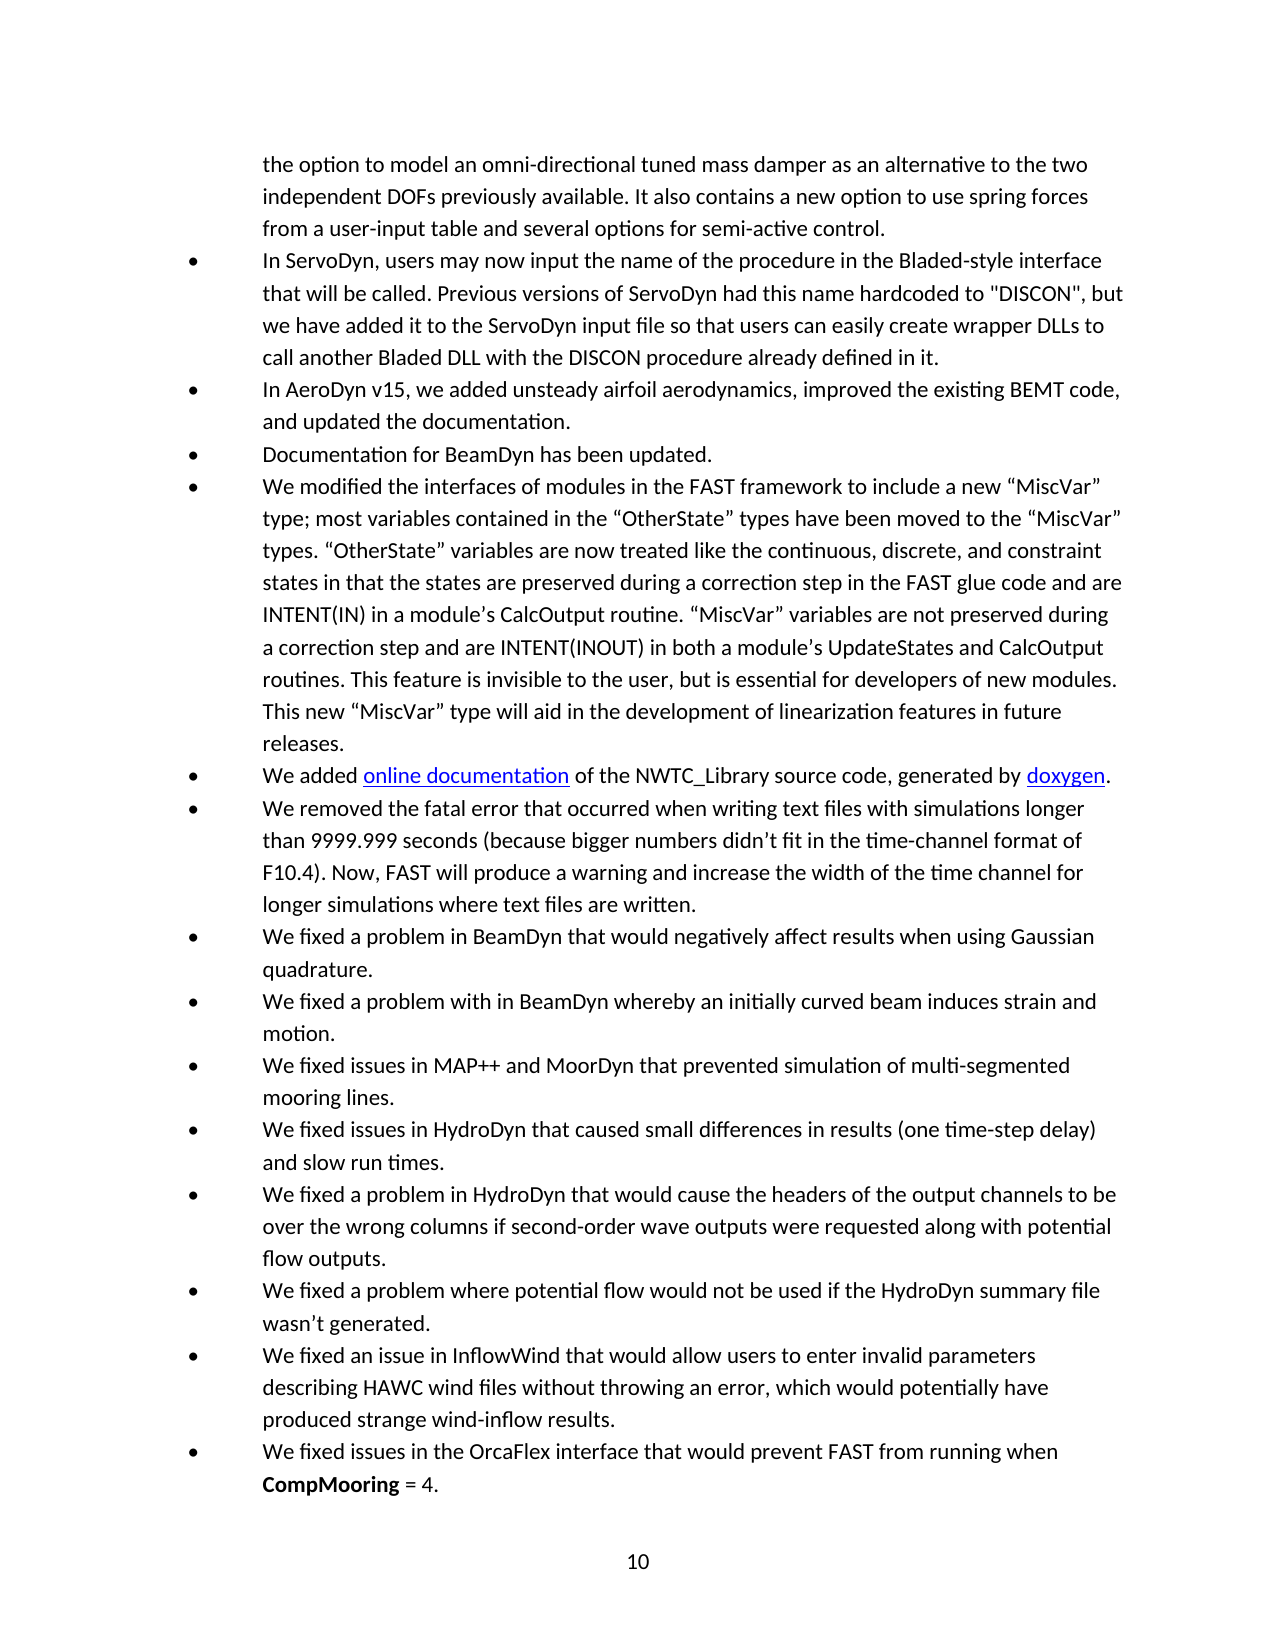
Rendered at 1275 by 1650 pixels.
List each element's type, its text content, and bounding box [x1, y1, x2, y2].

list We removed the fatal error that occurred when writing text files with simulations longer than 9999.999 seconds (because bigger numbers didn’t fit in the time-channel format of F10.4). Now, FAST will produce a warning and increase the width of the time channel for longer simulations where text files are written. [187, 794, 1125, 918]
list We fixed a problem in HydroDyn that would cause the headers of the output channels to be over the wrong columns if second-order wave outputs were requested along with potential flow outputs. [187, 1180, 1125, 1272]
list We fixed a problem in BeamDyn that would negatively affect results when using Gaussian quadrature. [187, 922, 1125, 983]
list We fixed a problem where potential flow would not be used if the HydroDyn summary file wasn’t generated. [187, 1277, 1125, 1337]
list We fixed a problem with in BeamDyn whereby an initially curved beam induces strain and motion. [187, 987, 1125, 1047]
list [187, 150, 1125, 242]
list We fixed an issue in InflowWind that would allow users to enter invalid parameters describing HAWC wind files without throwing an error, which would potentially have produced strange wind-inflow results. [187, 1341, 1125, 1433]
list We fixed issues in HydroDyn that caused small differences in results (one time-step delay) and slow run times. [187, 1116, 1125, 1176]
list We fixed issues in MAP++ and MoorDyn that prevented simulation of multi-segmented mooring lines. [187, 1051, 1125, 1111]
list We modified the interfaces of modules in the FAST framework to include a new “MiscVar” type; most variables contained in the “OtherState” types have been moved to the “MiscVar” types. “OtherState” variables are now treated like the continuous, discrete, and constraint states in that the states are preserved during a correction step in the FAST glue code and are INTENT(IN) in a module’s CalcOutput routine. “MiscVar” variables are not preserved during a correction step and are INTENT(INOUT) in both a module’s UpdateStates and CalcOutput routines. This feature is invisible to the user, but is essential for developers of new modules. This new “MiscVar” type will aid in the development of linearization features in future releases. [187, 472, 1125, 757]
list In ServoDyn, users may now input the name of the procedure in the Bladed-style interface that will be called. Previous versions of ServoDyn had this name hardcoded to "DISCON", but we have added it to the ServoDyn input file so that users can easily create wrapper DLLs to call another Bladed DLL with the DISCON procedure already defined in it. [187, 247, 1125, 371]
list We added online documentation of the NWTC_Library source code, generated by doxygen. [187, 762, 1125, 789]
list In AeroDyn v15, we added unsteady airfoil aerodynamics, improved the existing BEMT code, and updated the documentation. [187, 375, 1125, 436]
list We fixed issues in the OrcaFlex interface that would prevent FAST from running when CompMooring = 4. [187, 1437, 1125, 1498]
list Documentation for BeamDyn has been updated. [187, 440, 1125, 468]
